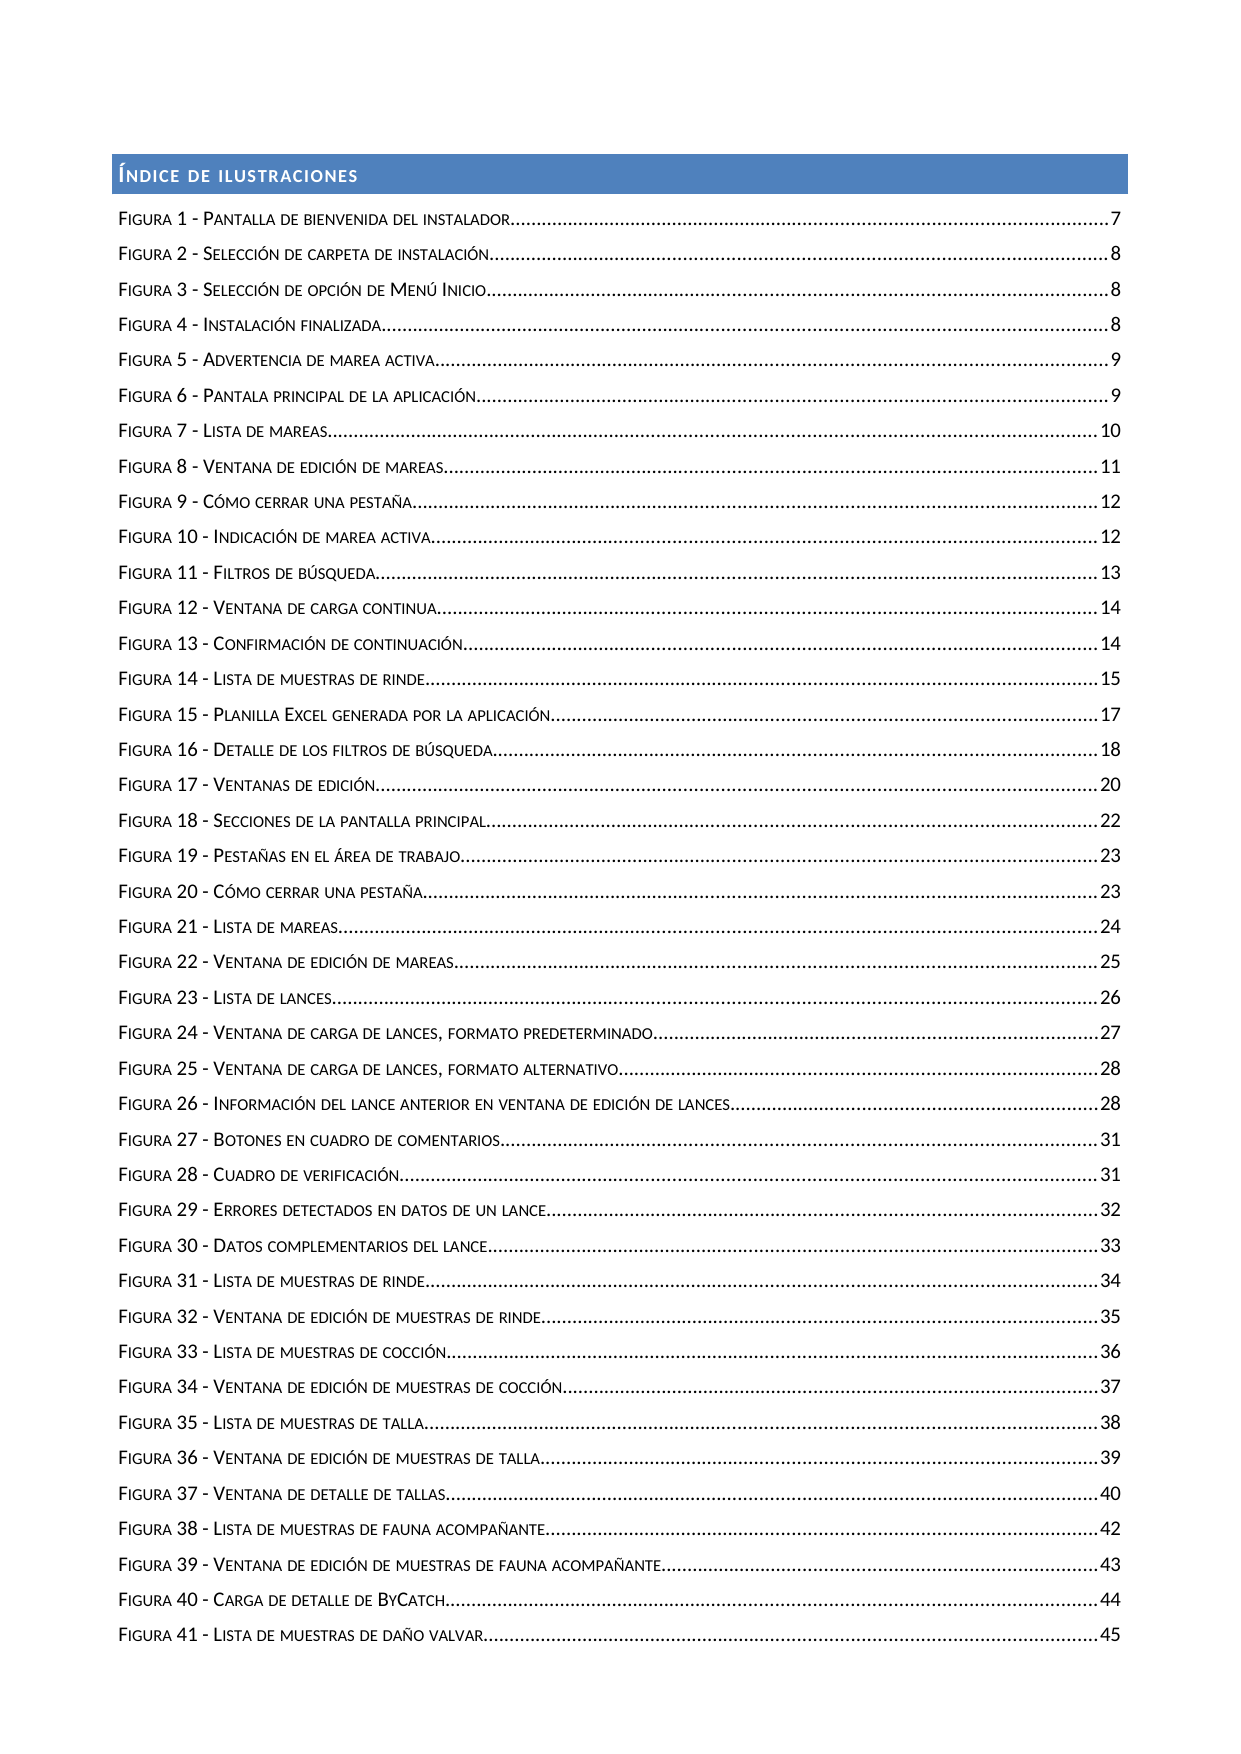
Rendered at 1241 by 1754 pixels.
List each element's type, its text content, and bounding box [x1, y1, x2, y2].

text Figura 20 - Cómo cerrar una pestaña 23 [118, 878, 1122, 903]
subtitle Índice de ilustraciones [118, 160, 1122, 188]
text Figura 14 - Lista de muestras de rinde 15 [118, 665, 1122, 691]
text Figura 17 - Ventanas de edición 20 [118, 772, 1122, 797]
text Figura 5 - Advertencia de marea activa 9 [118, 347, 1122, 372]
text Figura 19 - Pestañas en el área de trabajo 23 [118, 842, 1122, 868]
text Figura 31 - Lista de muestras de rinde 34 [118, 1267, 1122, 1293]
text Figura 6 - Pantala principal de la aplicación 9 [118, 382, 1122, 407]
text Figura 4 - Instalación finalizada 8 [118, 311, 1122, 337]
text Figura 30 - Datos complementarios del lance 33 [118, 1232, 1122, 1257]
text Figura 40 - Carga de detalle de ByCatch 44 [118, 1586, 1122, 1612]
text Figura 22 - Ventana de edición de mareas 25 [118, 949, 1122, 974]
text Figura 2 - Selección de carpeta de instalación 8 [118, 240, 1122, 266]
text Figura 23 - Lista de lances 26 [118, 984, 1122, 1009]
text Figura 12 - Ventana de carga continua 14 [118, 594, 1122, 620]
text Figura 8 - Ventana de edición de mareas 11 [118, 453, 1122, 478]
text Figura 38 - Lista de muestras de fauna acompañante 42 [118, 1515, 1122, 1541]
text Figura 28 - Cuadro de verificación 31 [118, 1161, 1122, 1187]
text Figura 32 - Ventana de edición de muestras de rinde 35 [118, 1303, 1122, 1328]
text Figura 36 - Ventana de edición de muestras de talla 39 [118, 1444, 1122, 1470]
text Figura 33 - Lista de muestras de cocción 36 [118, 1338, 1122, 1364]
text Figura 3 - Selección de opción de Menú Inicio 8 [118, 276, 1122, 301]
text Figura 15 - Planilla Excel generada por la aplicación 17 [118, 701, 1122, 726]
text Figura 39 - Ventana de edición de muestras de fauna acompañante 43 [118, 1551, 1122, 1576]
text Figura 10 - Indicación de marea activa 12 [118, 524, 1122, 549]
text Figura 7 - Lista de mareas 10 [118, 417, 1122, 443]
text Figura 25 - Ventana de carga de lances, formato alternativo 28 [118, 1055, 1122, 1080]
text Figura 21 - Lista de mareas 24 [118, 913, 1122, 939]
text Figura 35 - Lista de muestras de talla 38 [118, 1409, 1122, 1434]
text Figura 41 - Lista de muestras de daño valvar 45 [118, 1622, 1122, 1647]
text Figura 16 - Detalle de los filtros de búsqueda 18 [118, 736, 1122, 762]
text Figura 18 - Secciones de la pantalla principal 22 [118, 807, 1122, 832]
text Figura 24 - Ventana de carga de lances, formato predeterminado 27 [118, 1019, 1122, 1045]
text Figura 1 - Pantalla de bienvenida del instalador 7 [118, 205, 1122, 230]
text Figura 37 - Ventana de detalle de tallas 40 [118, 1480, 1122, 1505]
text Figura 13 - Confirmación de continuación 14 [118, 630, 1122, 655]
text Figura 26 - Información del lance anterior en ventana de edición de lances 28 [118, 1090, 1122, 1116]
text Figura 27 - Botones en cuadro de comentarios 31 [118, 1126, 1122, 1151]
text Figura 11 - Filtros de búsqueda 13 [118, 559, 1122, 584]
text Figura 34 - Ventana de edición de muestras de cocción 37 [118, 1374, 1122, 1399]
text Figura 29 - Errores detectados en datos de un lance 32 [118, 1197, 1122, 1222]
text Figura 9 - Cómo cerrar una pestaña 12 [118, 488, 1122, 514]
